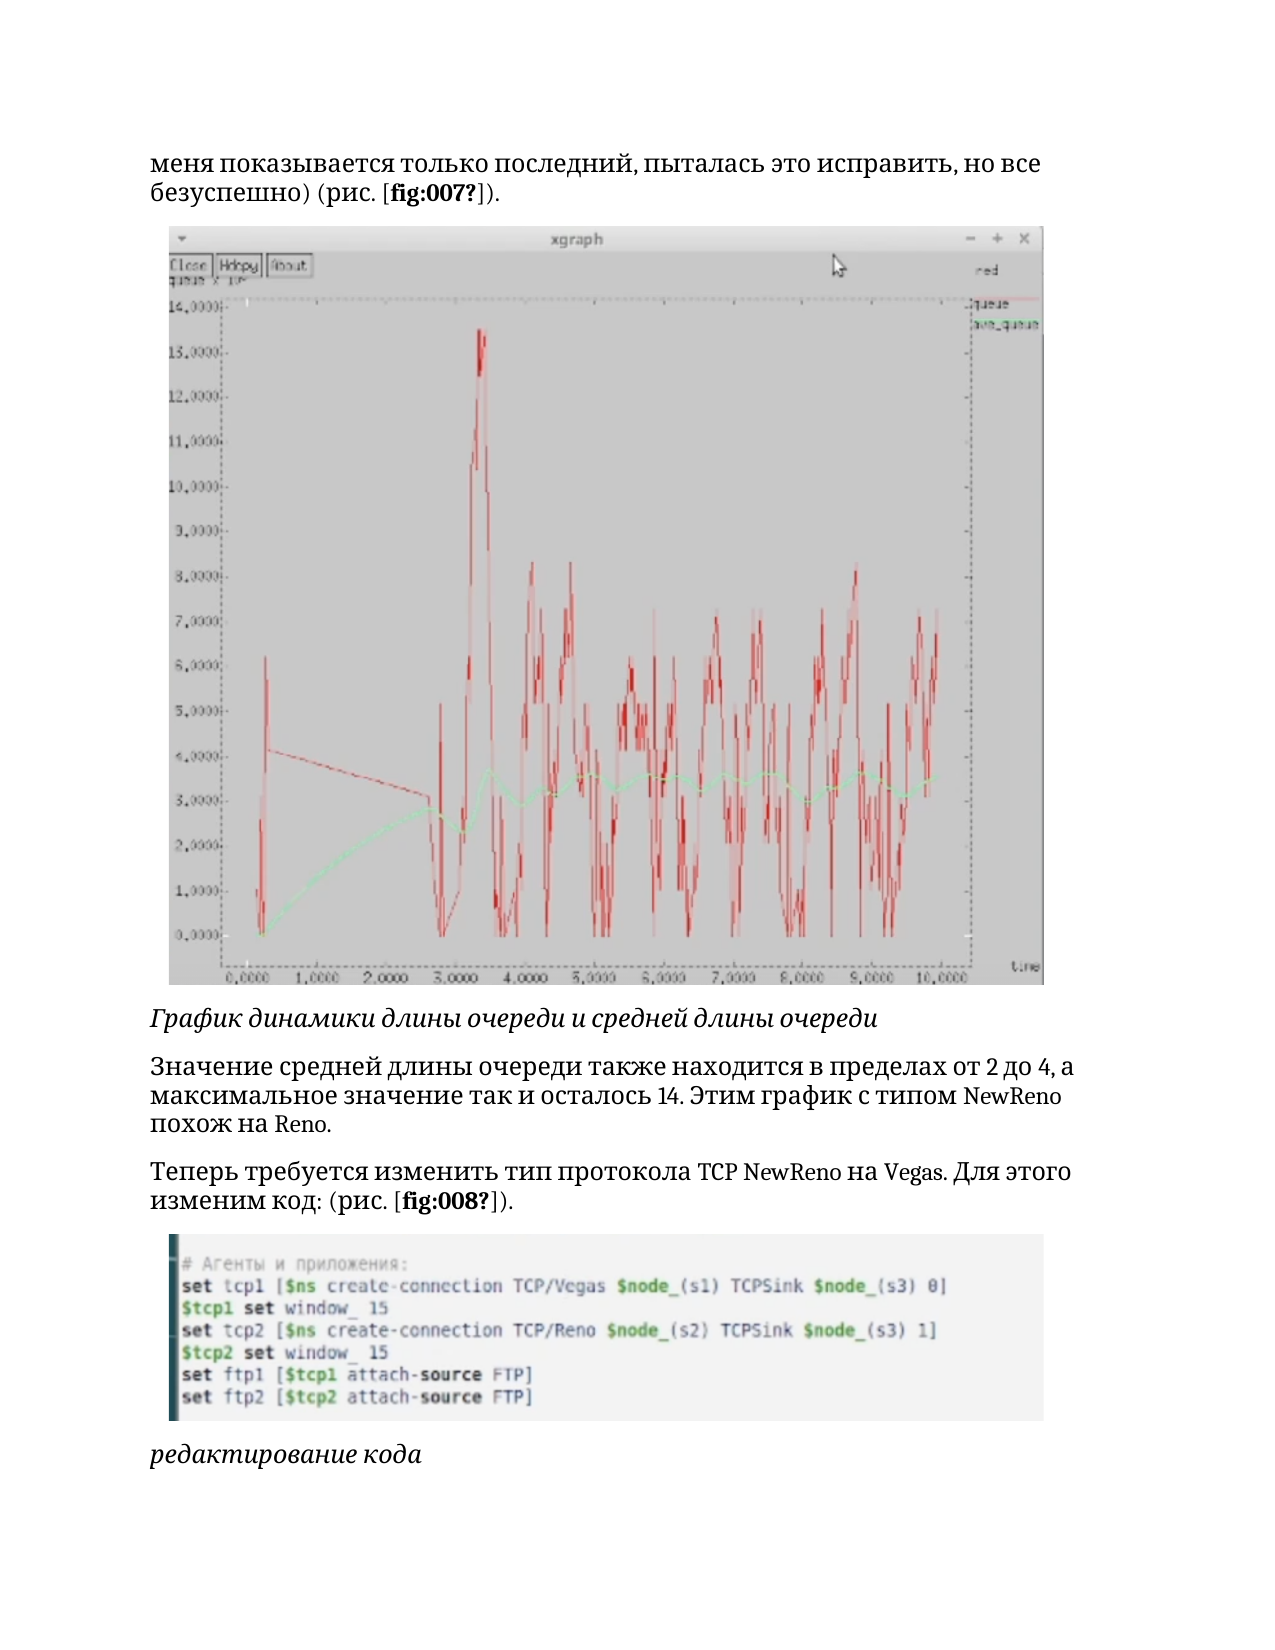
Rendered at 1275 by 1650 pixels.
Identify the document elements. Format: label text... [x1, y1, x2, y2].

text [150, 150, 1125, 207]
picture [168, 1234, 1044, 1421]
text Теперь требуется изменить тип протокола TCP NewReno на Vegas. Для этого изменим код: (рис. [fig:008?]). [150, 1158, 1125, 1215]
text редактирование кода [150, 1441, 1125, 1470]
text Значение средней длины очереди также находится в пределах от 2 до 4, а максимальное значение так и осталось 14. Этим график с типом NewReno похож на Reno. [150, 1053, 1125, 1139]
picture [168, 226, 1044, 985]
text График динамики длины очереди и средней длины очереди [150, 1005, 1125, 1034]
